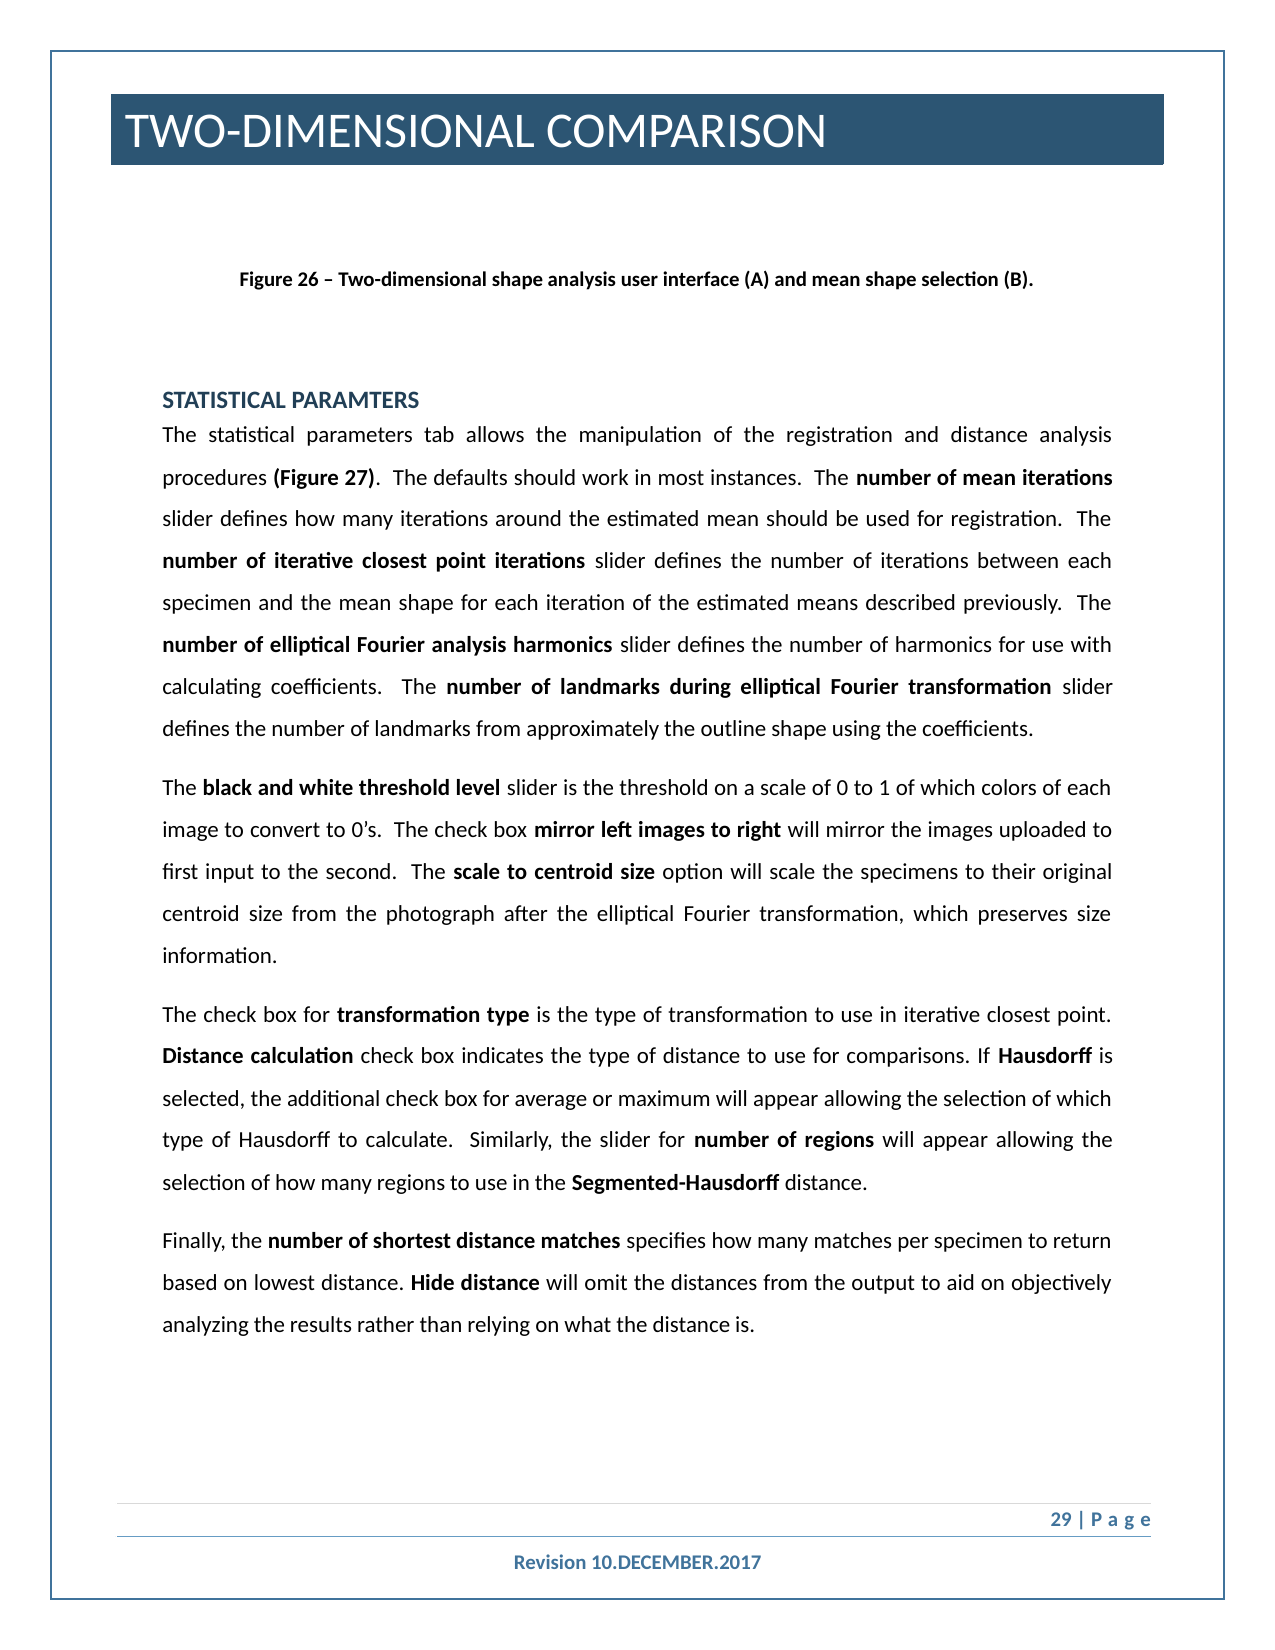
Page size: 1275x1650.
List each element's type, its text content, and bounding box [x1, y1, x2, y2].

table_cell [162, 263, 1112, 346]
text Finally, the number of shortest distance matches specifies how many matches per specimen to return based on lowest distance. Hide distance will omit the distances from the output to aid on objectively analyzing the results rather than relying on what the distance is. [162, 1226, 1113, 1338]
text The black and white threshold level slider is the threshold on a scale of 0 to 1 of which colors of each image to convert to 0’s. The check box mirror left images to right will mirror the images uploaded to first input to the second. The scale to centroid size option will scale the specimens to their original centroid size from the photograph after the elliptical Fourier transformation, which preserves size information. [162, 773, 1113, 969]
text The statistical parameters tab allows the manipulation of the registration and distance analysis procedures (Figure 27). The defaults should work in most instances. The number of mean iterations slider defines how many iterations around the estimated mean should be used for registration. The number of iterative closest point iterations slider defines the number of iterations between each specimen and the mean shape for each iteration of the estimated means described previously. The number of elliptical Fourier analysis harmonics slider defines the number of harmonics for use with calculating coefficients. The number of landmarks during elliptical Fourier transformation slider defines the number of landmarks from approximately the outline shape using the coefficients. [162, 421, 1113, 742]
text The check box for transformation type is the type of transformation to use in iterative closest point. Distance calculation check box indicates the type of distance to use for comparisons. If Hausdorff is selected, the additional check box for average or maximum will appear allowing the selection of which type of Hausdorff to calculate. Similarly, the slider for number of regions will appear allowing the selection of how many regions to use in the Segmented-Hausdorff distance. [162, 1000, 1113, 1196]
subtitle Statistical paramters [162, 384, 1113, 414]
